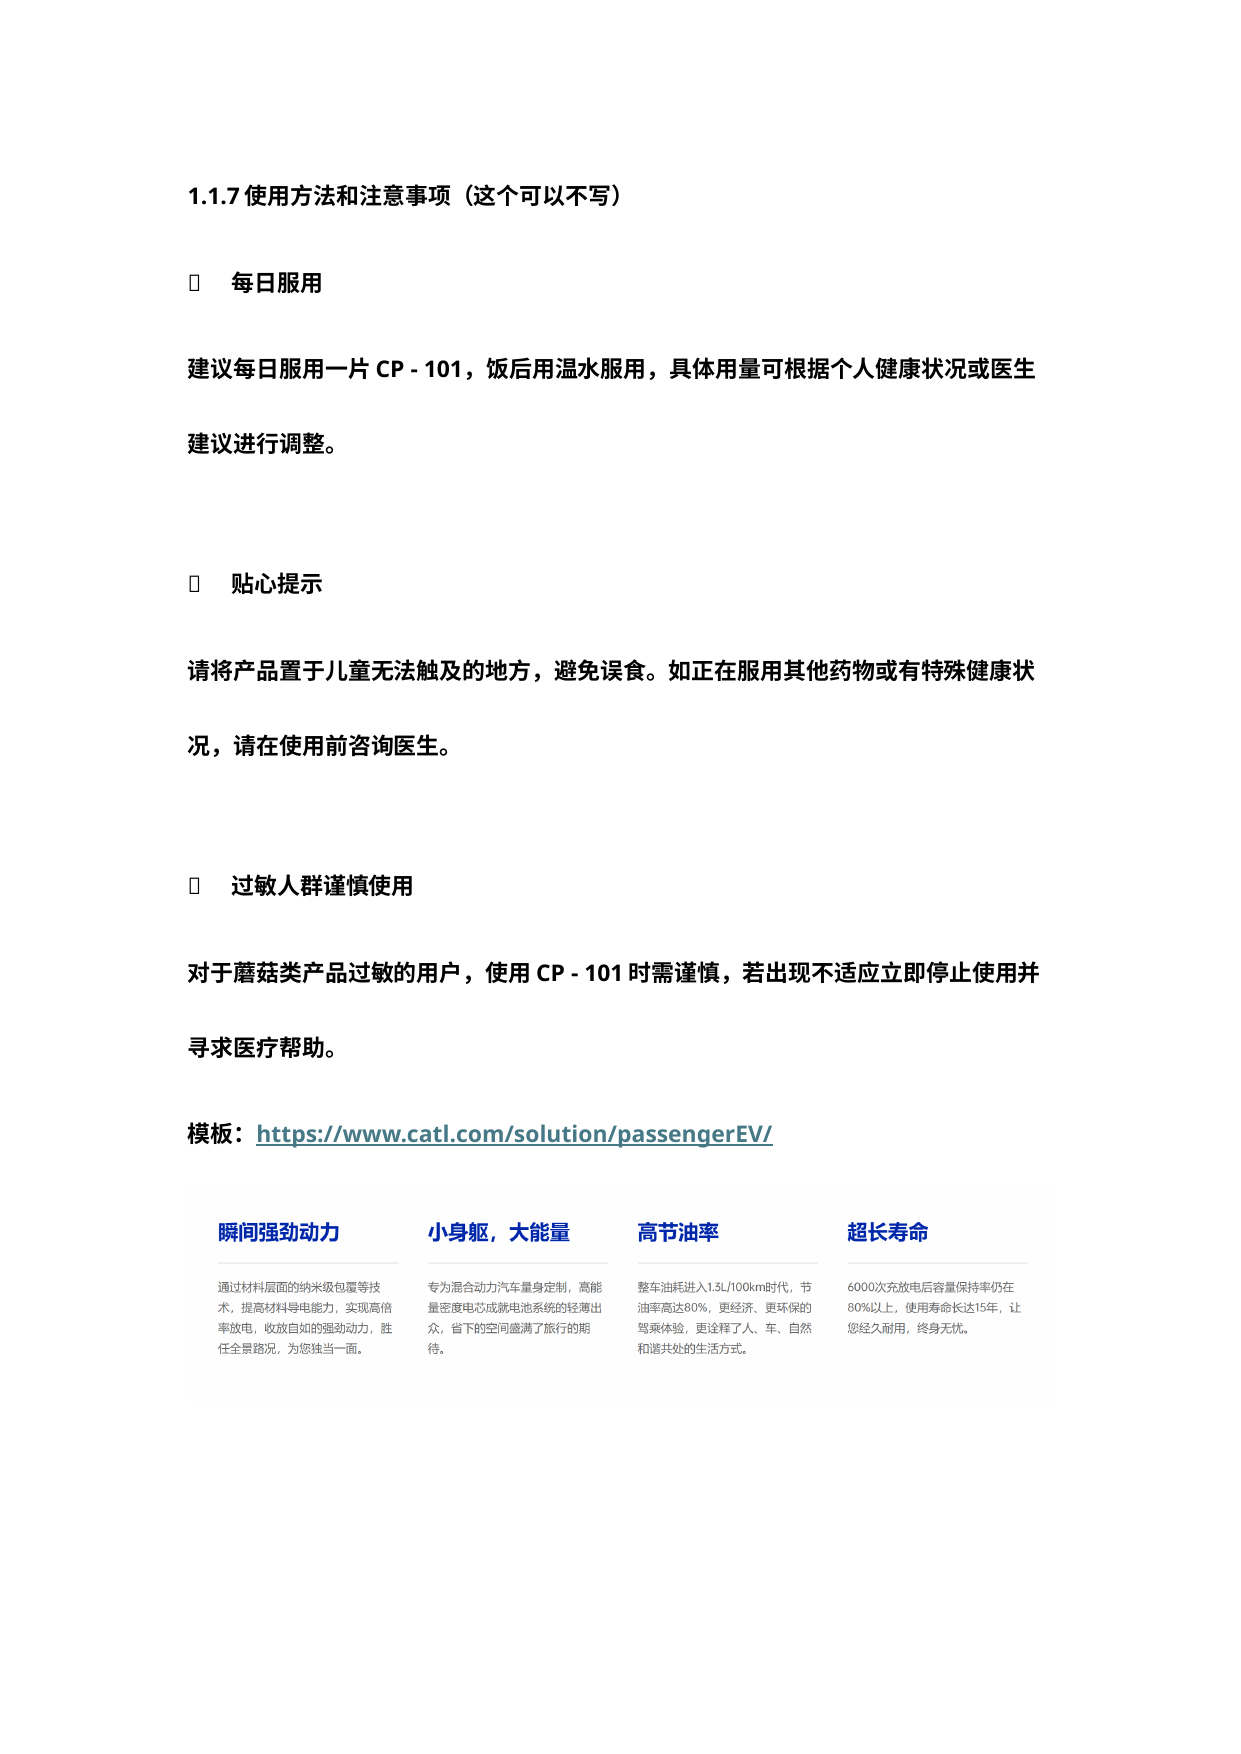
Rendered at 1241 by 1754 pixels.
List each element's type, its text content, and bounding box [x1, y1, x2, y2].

text 1.1.7使用方法和注意事项（这个可以不写） [187, 162, 1053, 227]
text  贴心提示 [187, 550, 1053, 615]
text  过敏人群谨慎使用 [187, 852, 1053, 917]
text 模板：https://www.catl.com/solution/passengerEV/ [187, 1100, 1053, 1165]
text 请将产品置于儿童无法触及的地方，避免误食。如正在服用其他药物或有特殊健康状况，请在使用前咨询医生。 [187, 637, 1053, 777]
text 建议每日服用一片CP - 101，饭后用温水服用，具体用量可根据个人健康状况或医生建议进行调整。 [187, 335, 1053, 475]
picture [187, 1186, 1053, 1402]
text 对于蘑菇类产品过敏的用户，使用CP - 101时需谨慎，若出现不适应立即停止使用并寻求医疗帮助。 [187, 939, 1053, 1078]
text  每日服用 [187, 249, 1053, 314]
